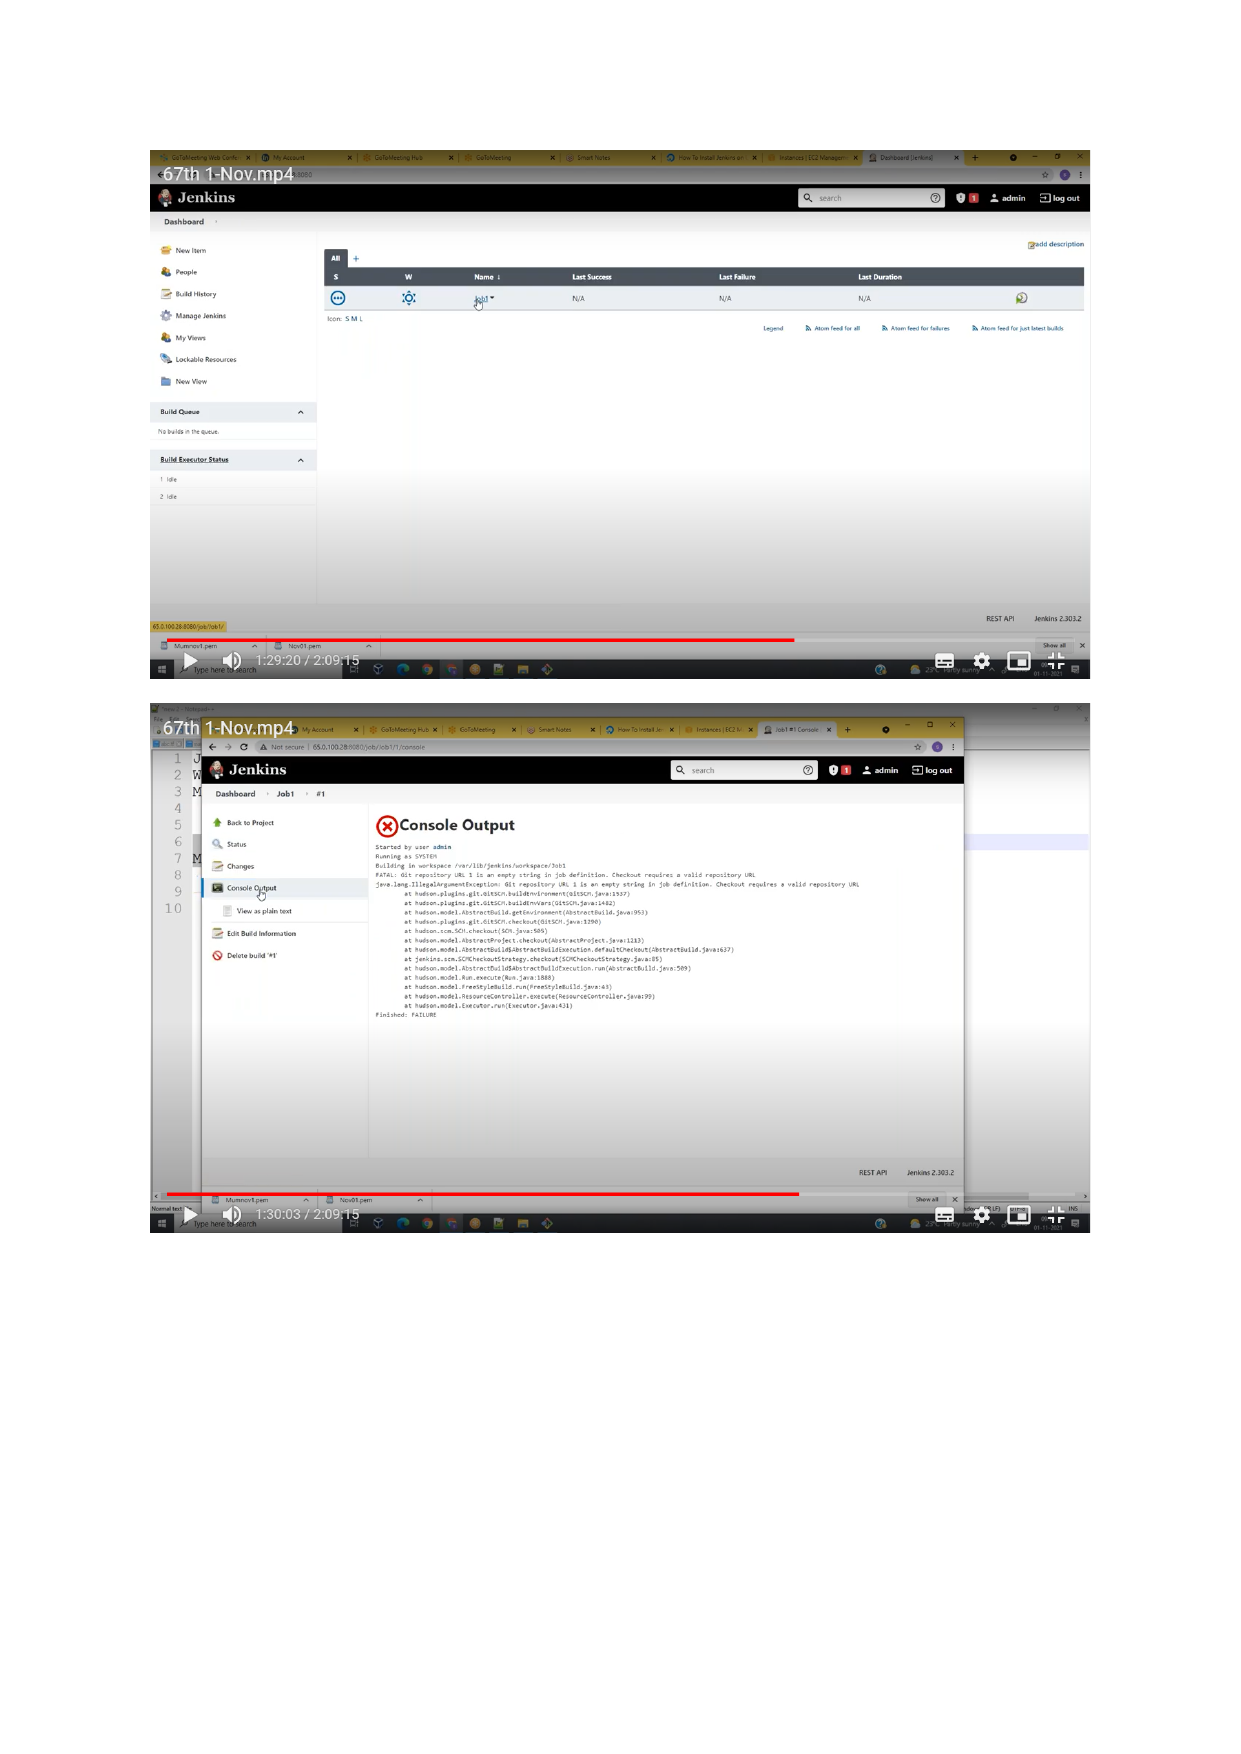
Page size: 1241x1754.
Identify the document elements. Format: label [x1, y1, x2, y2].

picture [150, 150, 1091, 679]
picture [150, 703, 1091, 1233]
